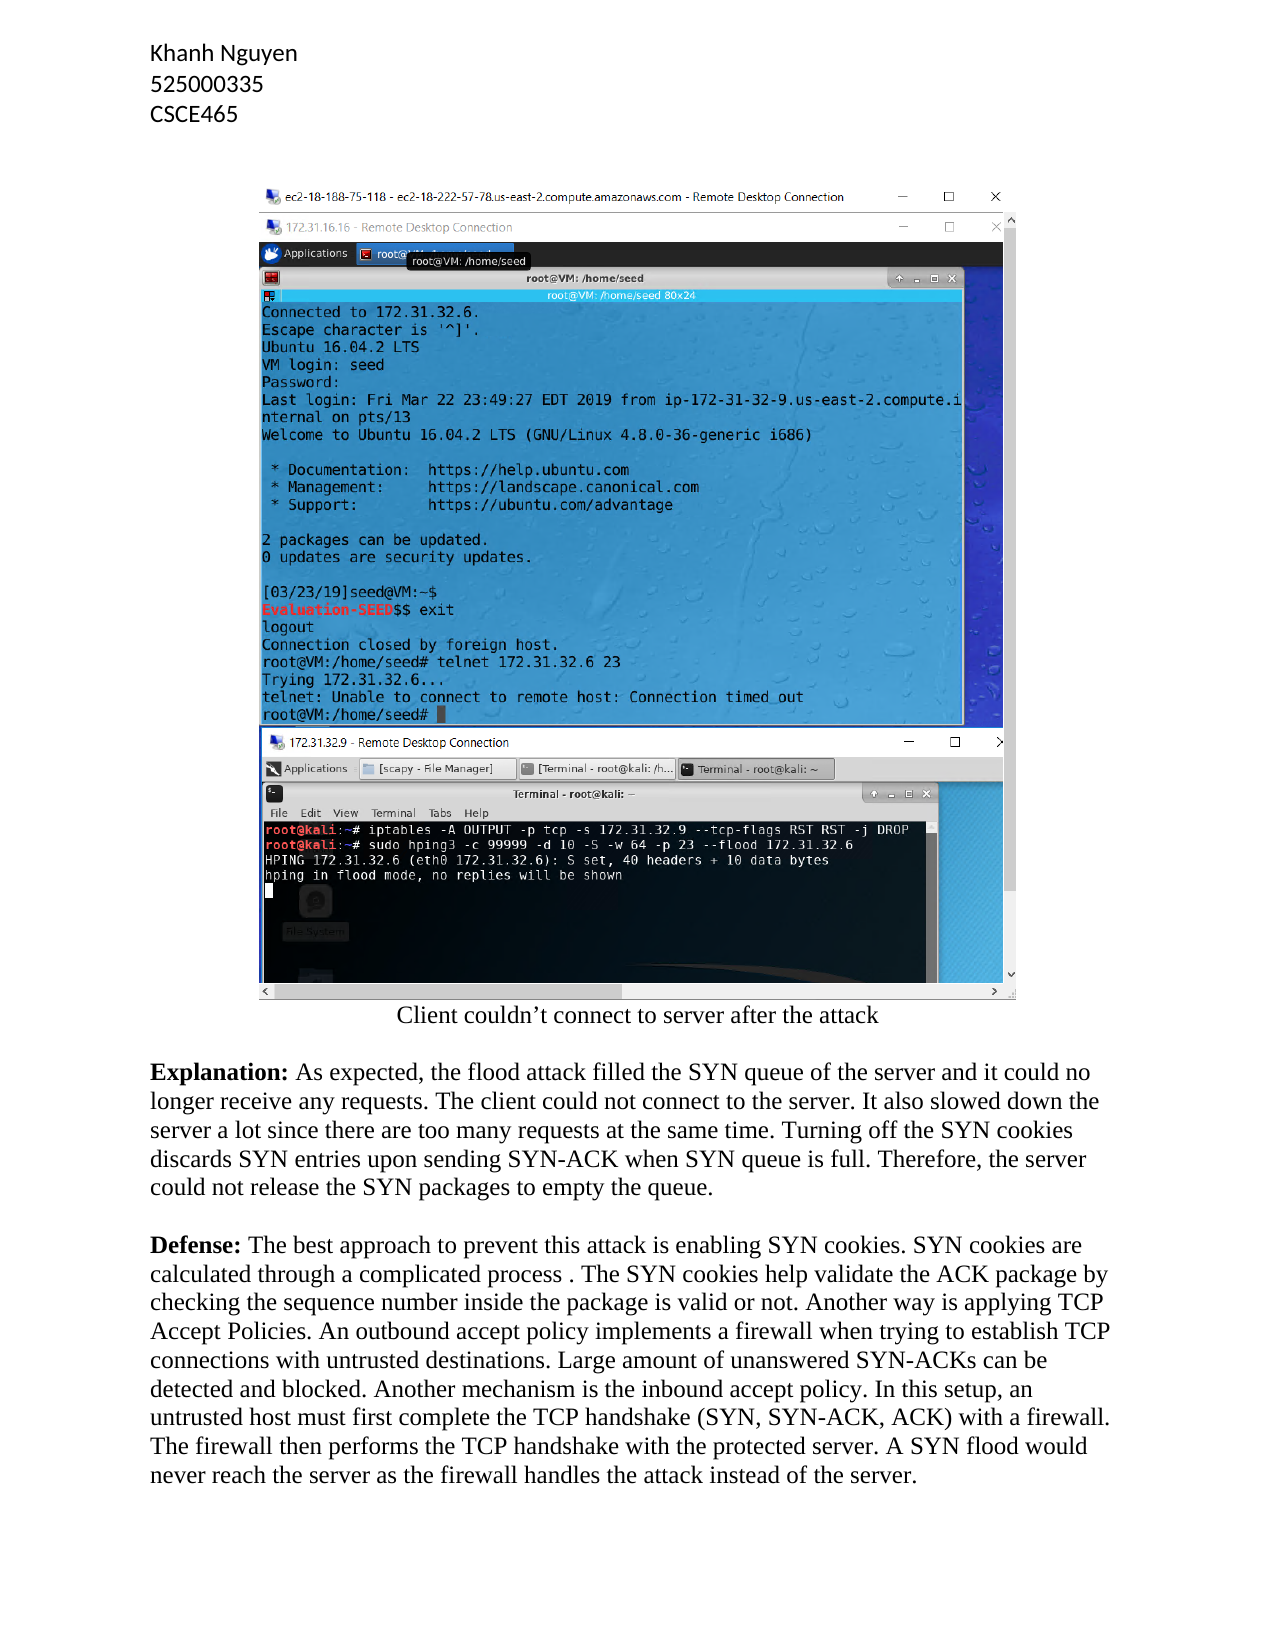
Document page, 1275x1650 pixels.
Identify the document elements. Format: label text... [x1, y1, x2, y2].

text Defense: The best approach to prevent this attack is enabling SYN cookies. SYN cookies are calculated through a complicated process . The SYN cookies help validate the ACK package by checking the sequence number inside the package is valid or not. Another way is applying TCP Accept Policies. An outbound accept policy implements a firewall when trying to establish TCP connections with untrusted destinations. Large amount of unanswered SYN-ACKs can be detected and blocked. Another mechanism is the inbound accept policy. In this setup, an untrusted host must first complete the TCP handshake (SYN, SYN-ACK, ACK) with a firewall. The firewall then performs the TCP handshake with the protected server. A SYN flood would never reach the server as the firewall handles the attack instead of the server. [150, 1230, 1125, 1489]
text Explanation: As expected, the flood attack filled the SYN queue of the server and it could no longer receive any requests. The client could not connect to the server. It also slowed down the server a lot since there are too many requests at the same time. Turning off the SYN cookies discards SYN entries upon sending SYN-ACK when SYN queue is full. Therefore, the server could not release the SYN packages to empty the queue. [150, 1057, 1125, 1201]
picture [259, 185, 1016, 1000]
text Client couldn’t connect to server after the attack [150, 1000, 1125, 1029]
